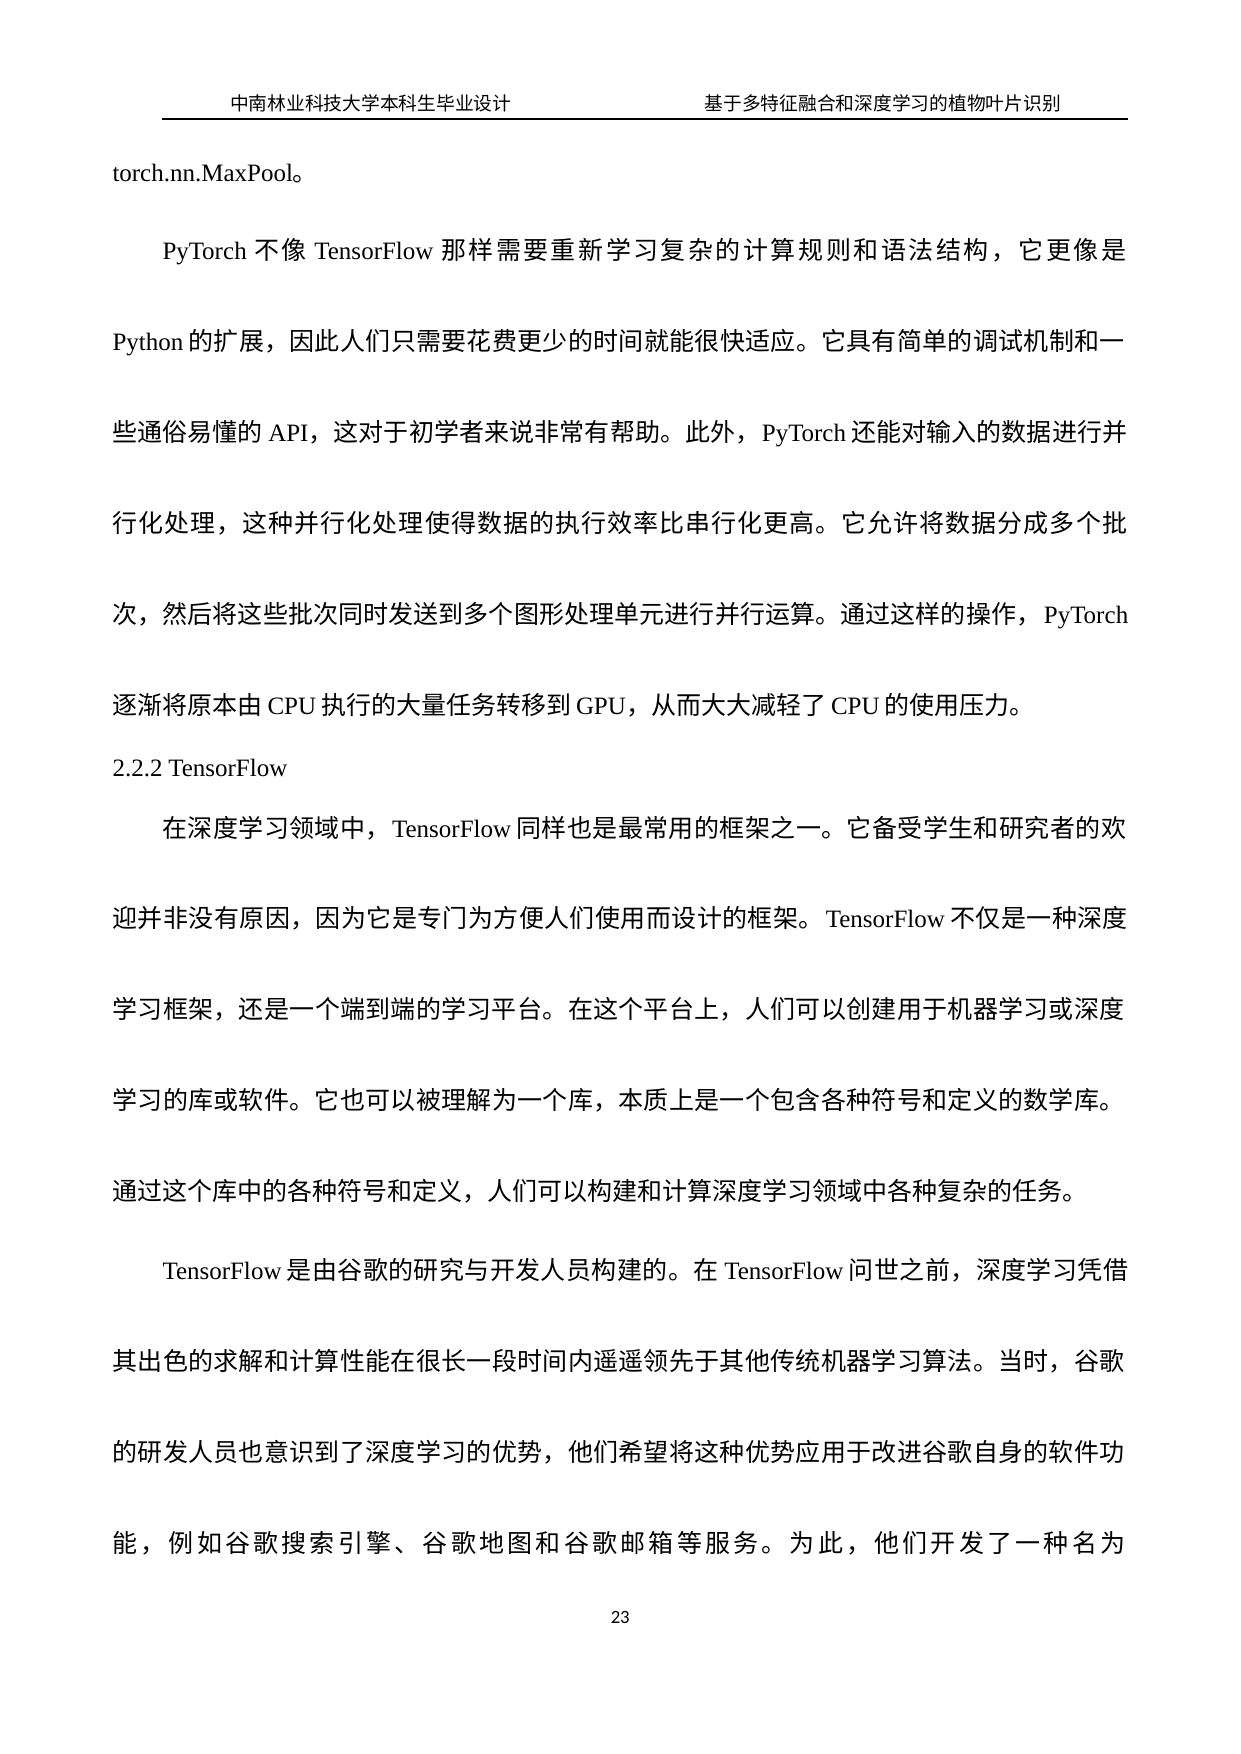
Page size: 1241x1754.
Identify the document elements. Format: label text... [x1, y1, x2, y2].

text PyTorch不像TensorFlow那样需要重新学习复杂的计算规则和语法结构，它更像是Python的扩展，因此人们只需要花费更少的时间就能很快适应。它具有简单的调试机制和一些通俗易懂的API，这对于初学者来说非常有帮助。此外，PyTorch还能对输入的数据进行并行化处理，这种并行化处理使得数据的执行效率比串行化更高。它允许将数据分成多个批次，然后将这些批次同时发送到多个图形处理单元进行并行运算。通过这样的操作，PyTorch逐渐将原本由CPU执行的大量任务转移到GPU，从而大大减轻了CPU的使用压力。 [112, 218, 1128, 737]
text 2.2.2 TensorFlow [112, 751, 1128, 783]
text 在深度学习领域中，TensorFlow同样也是最常用的框架之一。它备受学生和研究者的欢迎并非没有原因，因为它是专门为方便人们使用而设计的框架。TensorFlow不仅是一种深度学习框架，还是一个端到端的学习平台。在这个平台上，人们可以创建用于机器学习或深度学习的库或软件。它也可以被理解为一个库，本质上是一个包含各种符号和定义的数学库。通过这个库中的各种符号和定义，人们可以构建和计算深度学习领域中各种复杂的任务。 [112, 795, 1128, 1223]
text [112, 1237, 1128, 1575]
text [112, 139, 1128, 204]
